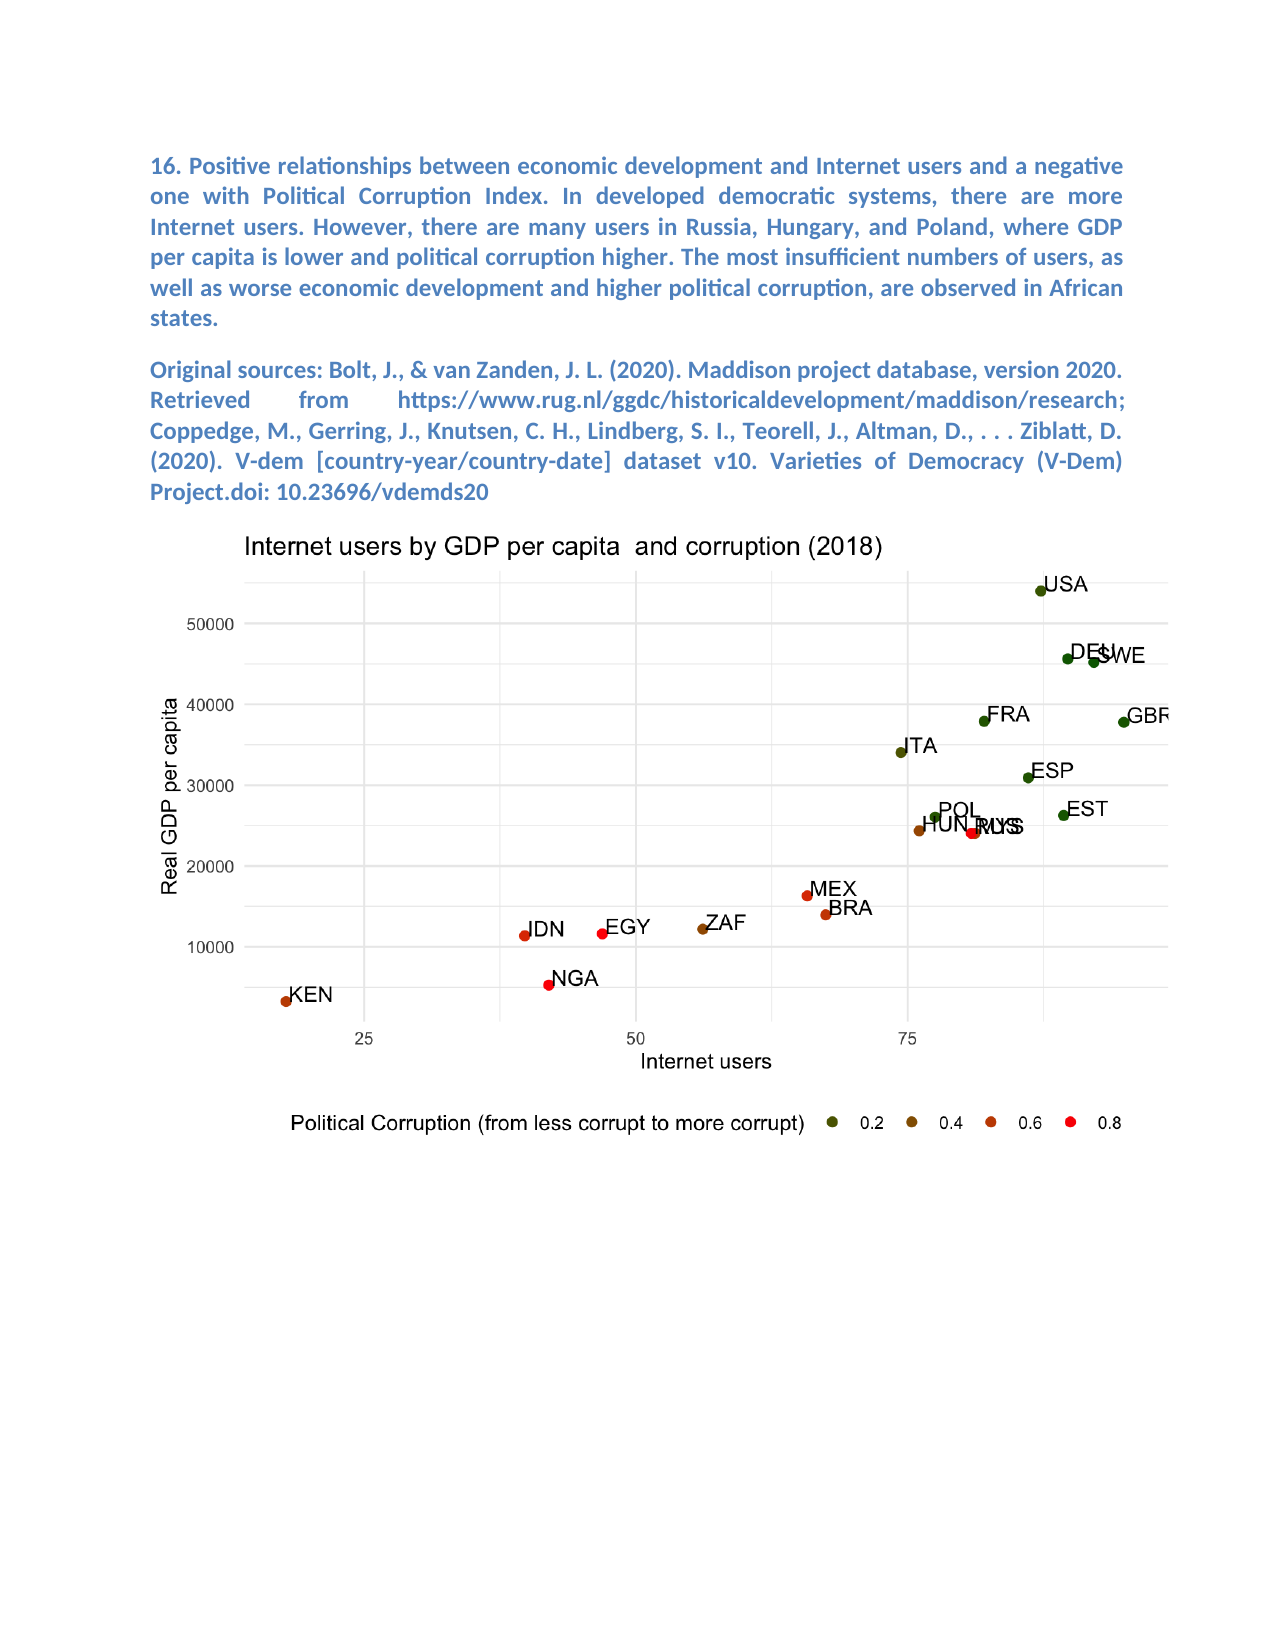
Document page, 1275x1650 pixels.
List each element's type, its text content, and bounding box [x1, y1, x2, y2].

picture [150, 525, 1179, 1160]
subtitle 16. Positive relationships between economic development and Internet users and a negative one with Political Corruption Index. In developed democratic systems, there are more Internet users. However, there are many users in Russia, Hungary, and Poland, where GDP per capita is lower and political corruption higher. The most insufficient numbers of users, as well as worse economic development and higher political corruption, are observed in African states. [150, 150, 1125, 333]
subtitle Original sources: Bolt, J., & van Zanden, J. L. (2020). Maddison project database, version 2020. Retrieved from https://www.rug.nl/ggdc/historicaldevelopment/maddison/research; Coppedge, M., Gerring, J., Knutsen, C. H., Lindberg, S. I., Teorell, J., Altman, D., . . . Ziblatt, D.(2020). V-dem [country-year/country-date] dataset v10. Varieties of Democracy (V-Dem) Project.doi: 10.23696/vdemds20 [150, 354, 1125, 507]
